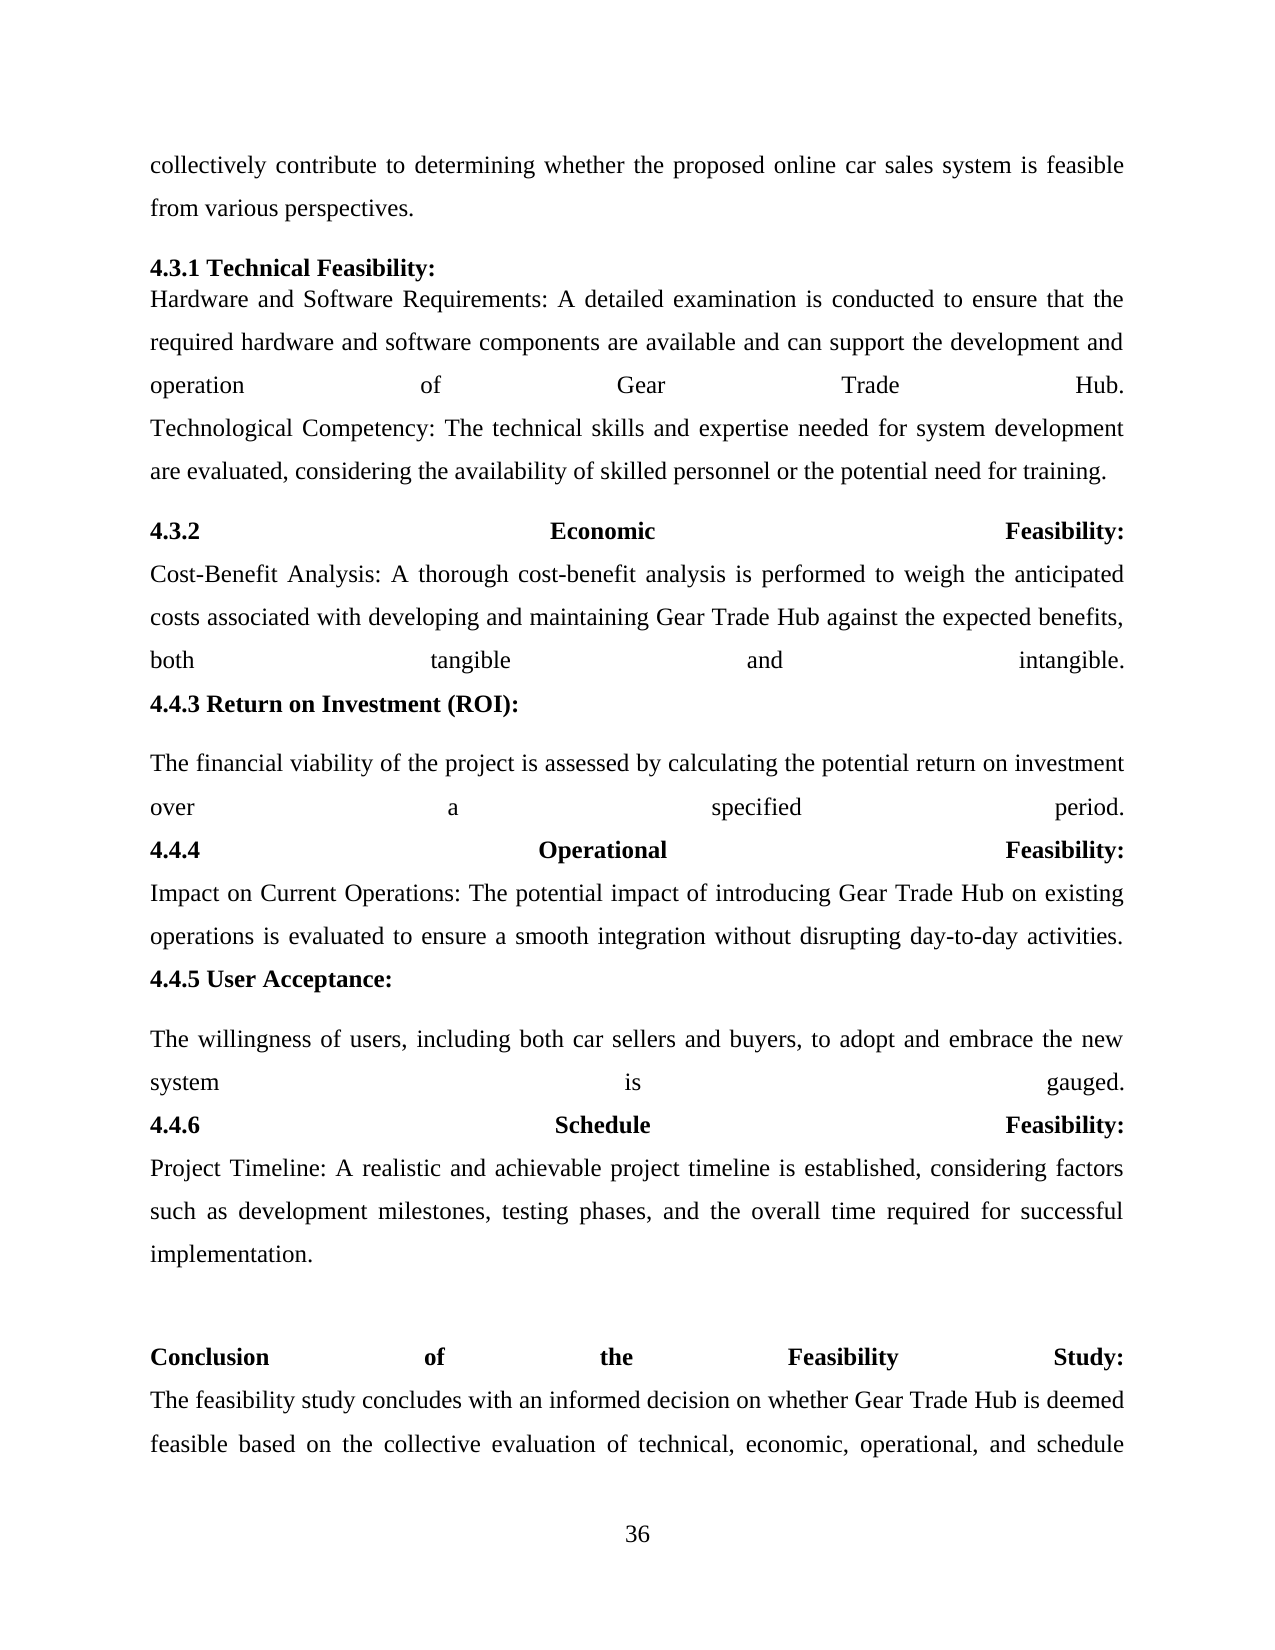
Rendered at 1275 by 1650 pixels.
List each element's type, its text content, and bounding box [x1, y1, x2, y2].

subtitle 4.3.1 Technical Feasibility: [150, 253, 1125, 282]
text The willingness of users, including both car sellers and buyers, to adopt and embrace the new system is gauged. 4.4.6 Schedule Feasibility: Project Timeline: A realistic and achievable project timeline is established, considering factors such as development milestones, testing phases, and the overall time required for successful implementation. [150, 1024, 1125, 1311]
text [150, 150, 1125, 222]
text The financial viability of the project is assessed by calculating the potential return on investment over a specified period. 4.4.4 Operational Feasibility: Impact on Current Operations: The potential impact of introducing Gear Trade Hub on existing operations is evaluated to ensure a smooth integration without disrupting day-to-day activities. 4.4.5 User Acceptance: [150, 748, 1125, 993]
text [150, 1342, 1125, 1457]
text 4.3.2 Economic Feasibility: Cost-Benefit Analysis: A thorough cost-benefit analysis is performed to weigh the anticipated costs associated with developing and maintaining Gear Trade Hub against the expected benefits, both tangible and intangible. 4.4.3 Return on Investment (ROI): [150, 516, 1125, 717]
text Hardware and Software Requirements: A detailed examination is conducted to ensure that the required hardware and software components are available and can support the development and operation of Gear Trade Hub. Technological Competency: The technical skills and expertise needed for system development are evaluated, considering the availability of skilled personnel or the potential need for training. [150, 284, 1125, 485]
